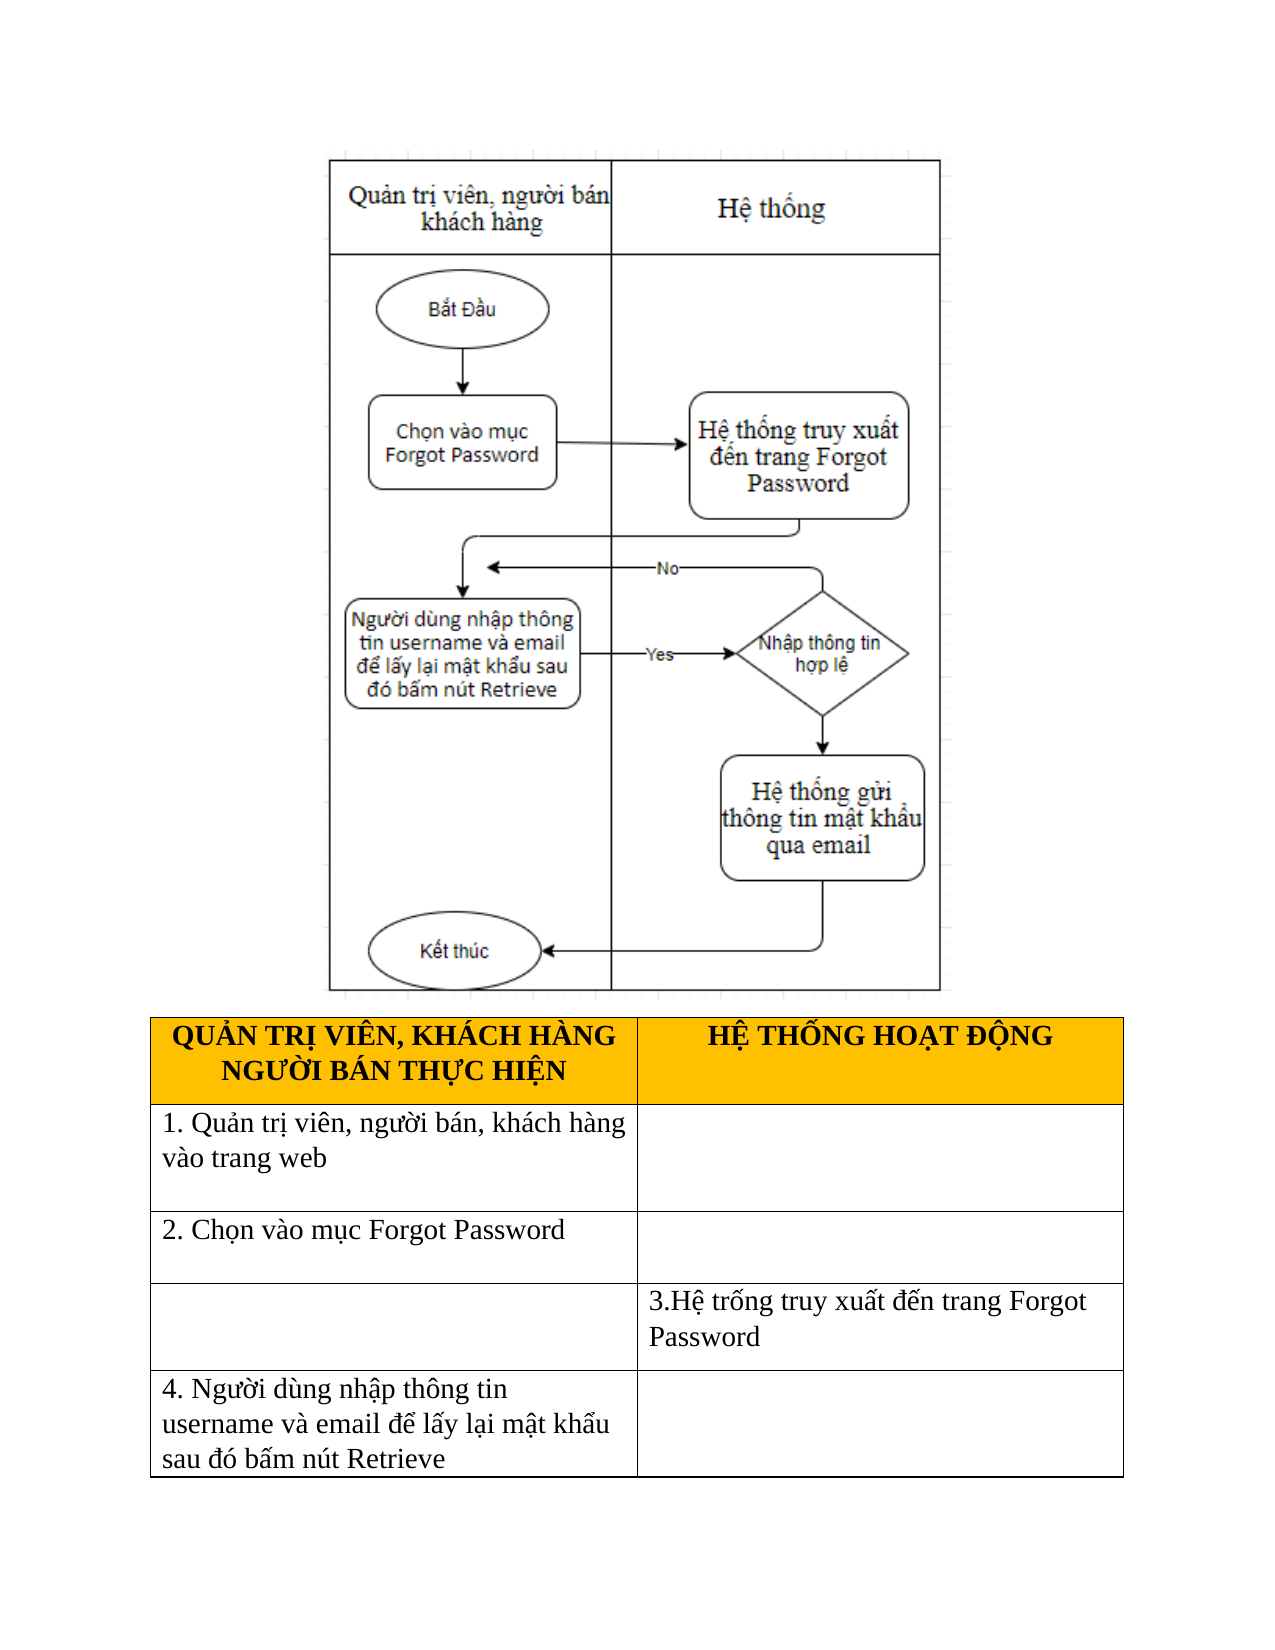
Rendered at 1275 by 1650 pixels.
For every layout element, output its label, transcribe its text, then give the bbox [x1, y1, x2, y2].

table_cell 4. Người dùng nhập thông tin username và email để lấy lại mật khẩu sau đó bấm nút Retrieve [151, 1371, 637, 1476]
table_cell 3.Hệ trống truy xuất đến trang Forgot Password [638, 1284, 1123, 1370]
table_cell 2. Chọn vào mục Forgot Password [151, 1212, 637, 1282]
table_header QUẢN TRỊ VIÊN, KHÁCH HÀNG NGƯỜI BÁN THỰC HIỆN [151, 1018, 637, 1104]
table_cell [638, 1105, 1123, 1211]
table_cell 1. Quản trị viên, người bán, khách hàng vào trang web [151, 1105, 637, 1211]
table_cell [638, 1212, 1123, 1282]
table_cell [638, 1371, 1123, 1476]
table_header HỆ THỐNG HOẠT ĐỘNG [638, 1018, 1123, 1104]
table_cell [151, 1284, 637, 1370]
picture [323, 150, 952, 999]
